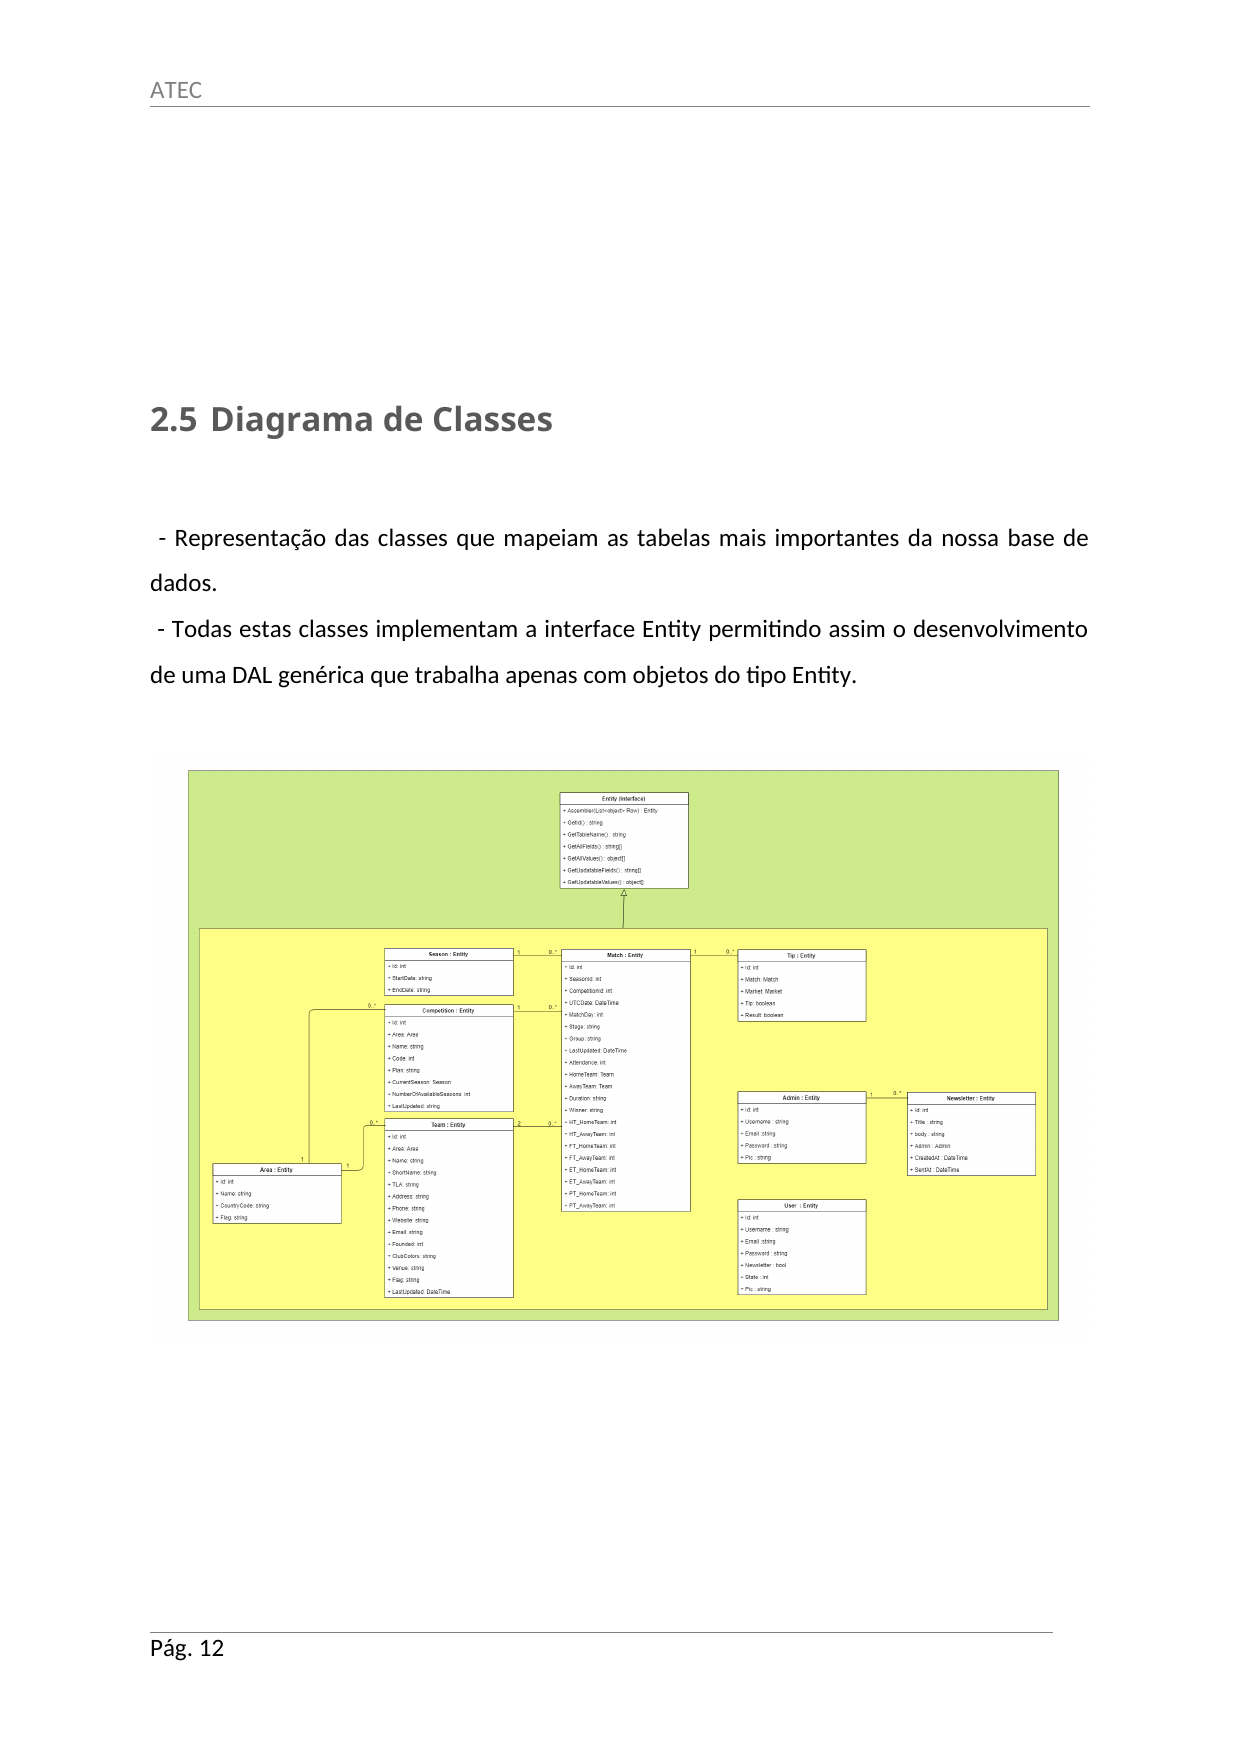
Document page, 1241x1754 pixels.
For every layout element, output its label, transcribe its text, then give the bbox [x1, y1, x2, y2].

text - Representação das classes que mapeiam as tabelas mais importantes da nossa base de dados. [150, 522, 1090, 598]
subtitle Diagrama de Classes [150, 395, 1090, 441]
picture [150, 750, 1090, 1339]
text - Todas estas classes implementam a interface Entity permitindo assim o desenvolvimento de uma DAL genérica que trabalha apenas com objetos do tipo Entity. [150, 613, 1090, 689]
